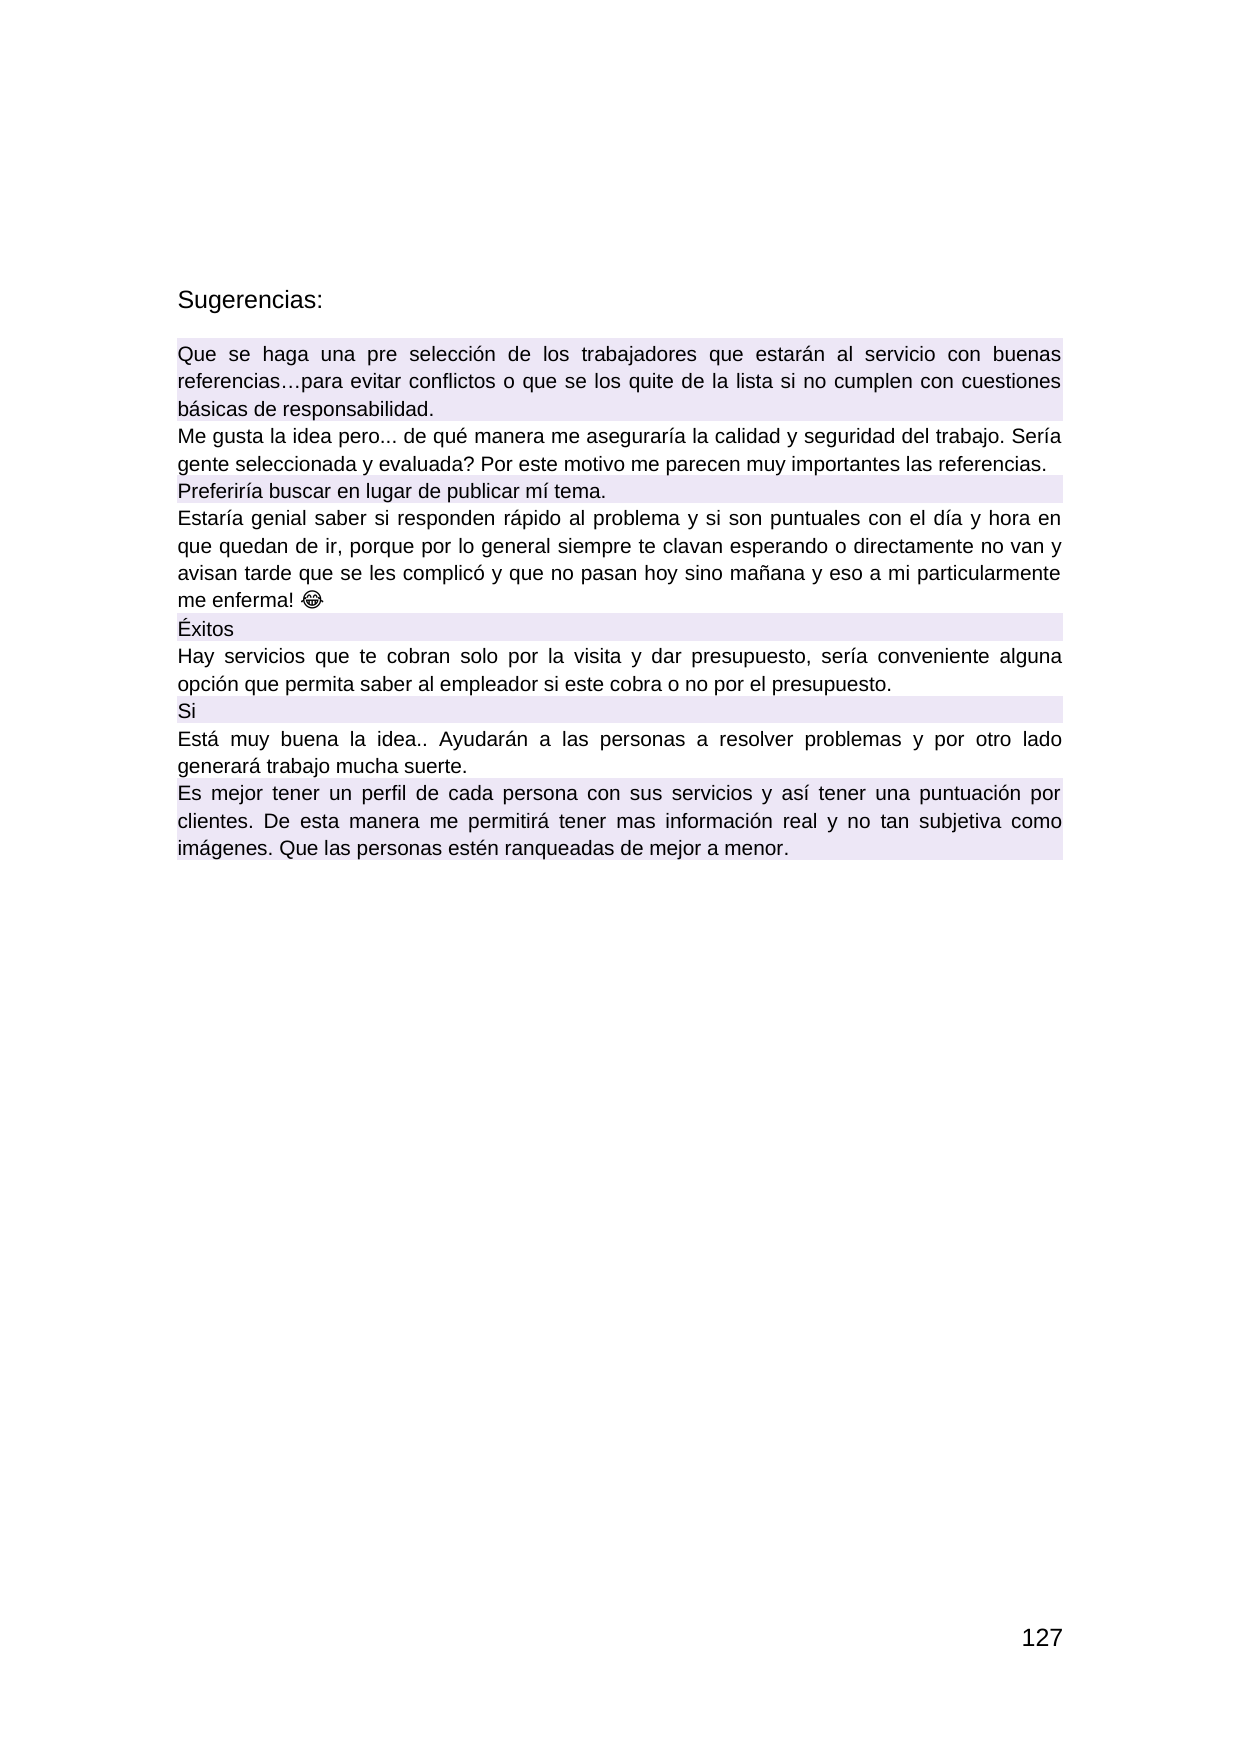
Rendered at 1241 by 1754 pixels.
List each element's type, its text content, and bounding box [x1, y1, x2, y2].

text Que se haga una pre selección de los trabajadores que estarán al servicio con buenas referencias…para evitar conflictos o que se los quite de la lista si no cumplen con cuestiones básicas de responsabilidad. [177, 338, 1063, 421]
text Estaría genial saber si responden rápido al problema y si son puntuales con el día y hora en que quedan de ir, porque por lo general siempre te clavan esperando o directamente no van y avisan tarde que se les complicó y que no pasan hoy sino mañana y eso a mi particularmente me enferma! 😂 [177, 503, 1063, 613]
text Es mejor tener un perfil de cada persona con sus servicios y así tener una puntuación por clientes. De esta manera me permitirá tener mas información real y no tan subjetiva como imágenes. Que las personas estén ranqueadas de mejor a menor. [177, 778, 1063, 860]
text Sugerencias: [177, 285, 1063, 313]
text Me gusta la idea pero... de qué manera me aseguraría la calidad y seguridad del trabajo. Sería gente seleccionada y evaluada? Por este motivo me parecen muy importantes las referencias. [177, 421, 1063, 475]
text Hay servicios que te cobran solo por la visita y dar presupuesto, sería conveniente alguna opción que permita saber al empleador si este cobra o no por el presupuesto. [177, 641, 1063, 696]
text Preferiría buscar en lugar de publicar mí tema. [177, 475, 1063, 503]
text Éxitos [177, 613, 1063, 641]
text Está muy buena la idea.. Ayudarán a las personas a resolver problemas y por otro lado generará trabajo mucha suerte. [177, 723, 1063, 778]
text Si [177, 696, 1063, 723]
